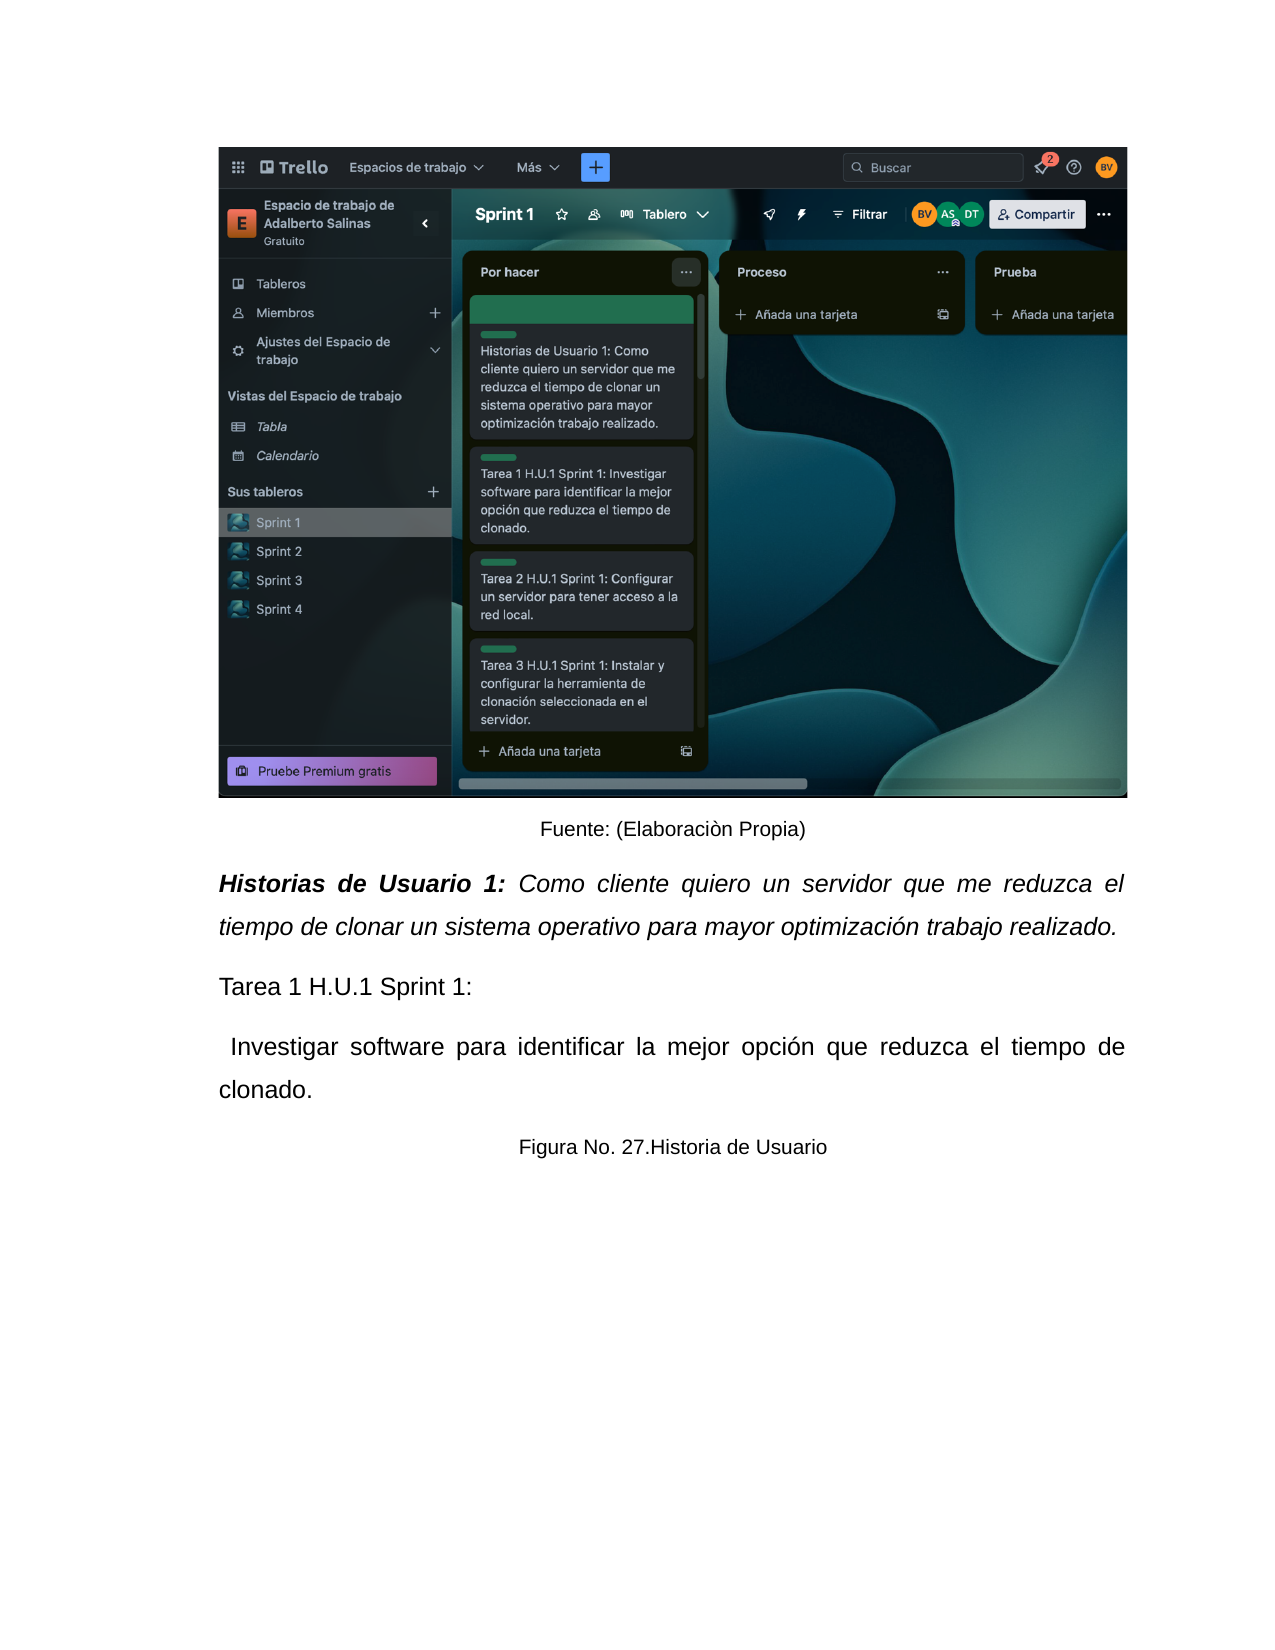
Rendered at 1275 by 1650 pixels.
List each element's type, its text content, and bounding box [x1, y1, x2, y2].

text Figura No. 27.Historia de Usuario [218, 1134, 1127, 1158]
text Investigar software para identificar la mejor opción que reduzca el tiempo de clonado. [218, 1032, 1127, 1103]
picture [218, 147, 1128, 798]
text Fuente: (Elaboraciòn Propia) [218, 816, 1127, 840]
text Tarea 1 H.U.1 Sprint 1: [218, 972, 1127, 1001]
text Historias de Usuario 1: Como cliente quiero un servidor que me reduzca el tiempo de clonar un sistema operativo para mayor optimización trabajo realizado. [218, 869, 1127, 941]
